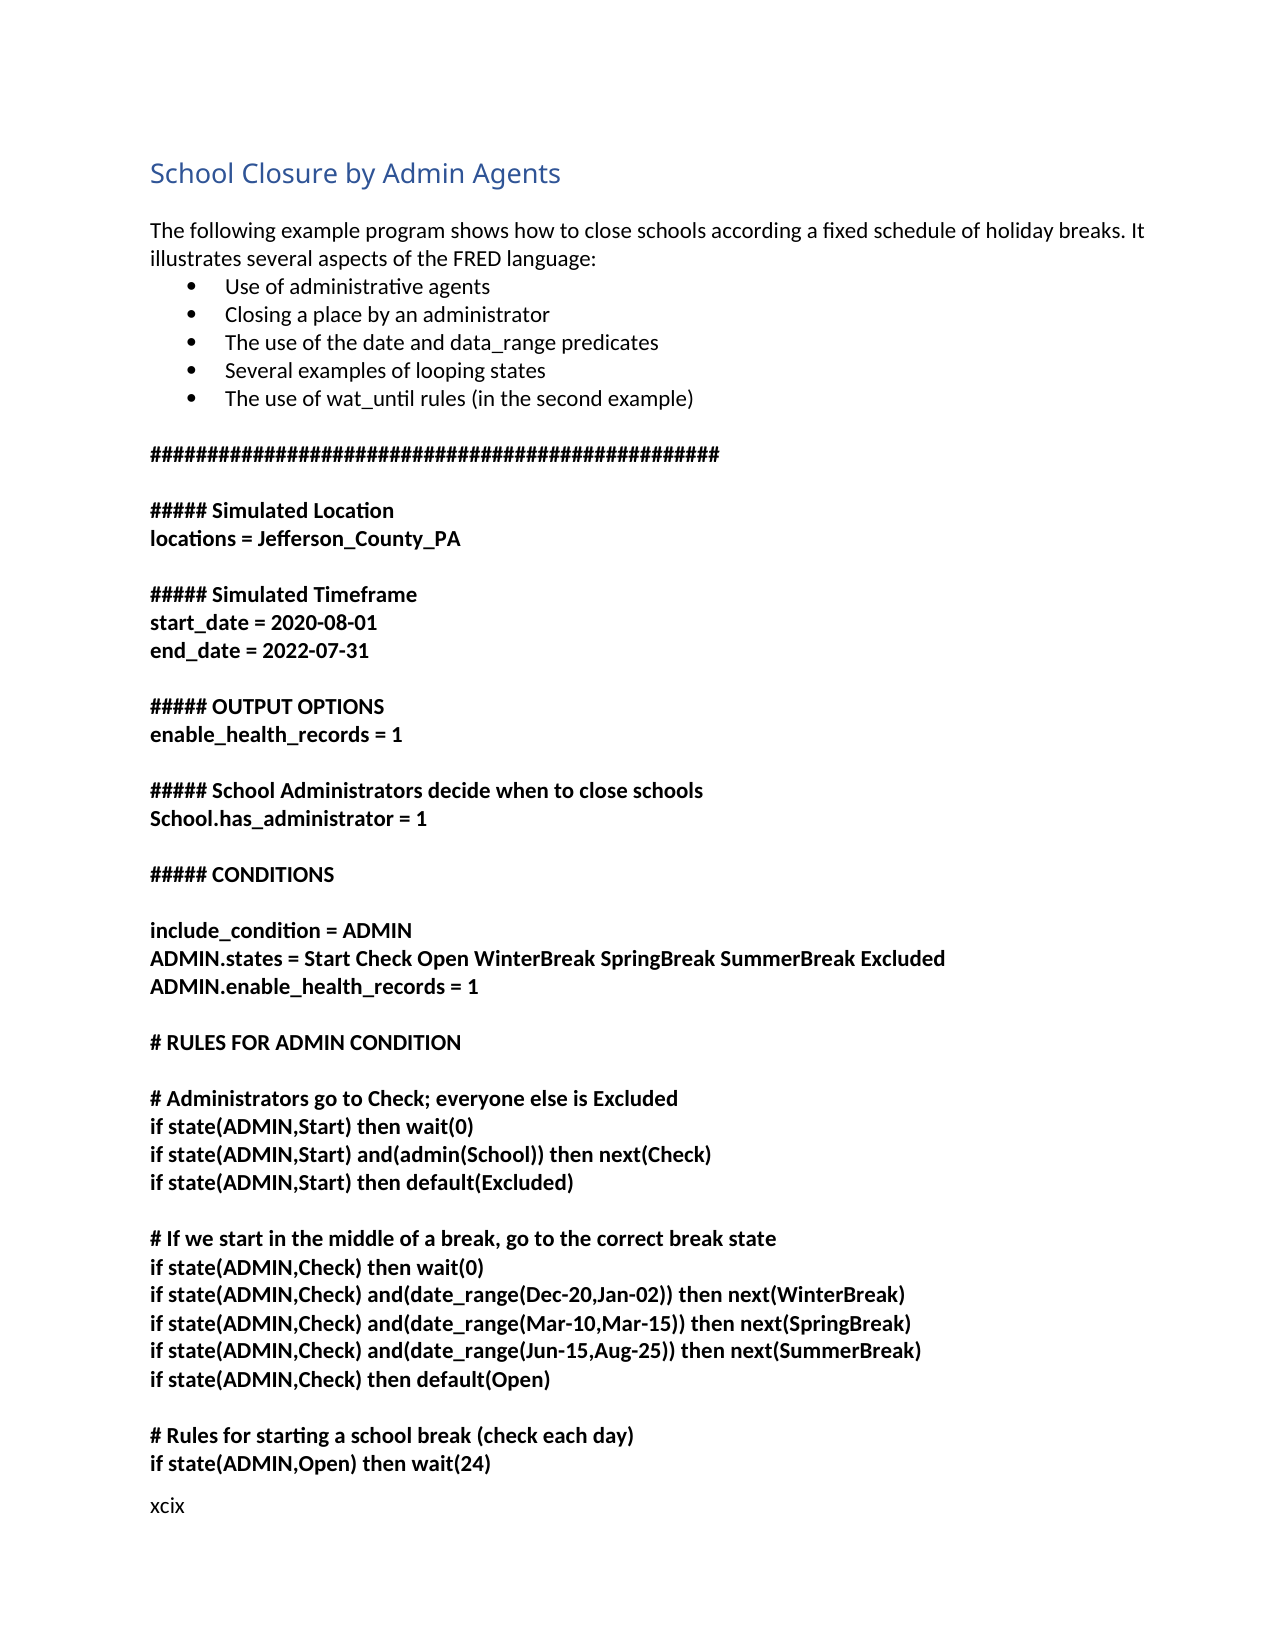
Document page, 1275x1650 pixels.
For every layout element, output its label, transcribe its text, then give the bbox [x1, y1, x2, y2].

text # If we start in the middle of a break, go to the correct break state [150, 1224, 1155, 1253]
text if state(ADMIN,Check) and(date_range(Dec-20,Jan-02)) then next(WinterBreak) [150, 1281, 1155, 1309]
text include_condition = ADMIN [150, 916, 1155, 944]
text enable_health_records = 1 [150, 720, 1155, 748]
text if state(ADMIN,Check) then wait(0) [150, 1253, 1155, 1281]
text ##### OUTPUT OPTIONS [150, 692, 1155, 720]
list Closing a place by an administrator [187, 300, 1155, 328]
text ADMIN.states = Start Check Open WinterBreak SpringBreak SummerBreak Excluded [150, 944, 1155, 972]
text locations = Jefferson_County_PA [150, 524, 1155, 552]
text ADMIN.enable_health_records = 1 [150, 972, 1155, 1000]
text # Rules for starting a school break (check each day) [150, 1421, 1155, 1449]
list Use of administrative agents [187, 272, 1155, 300]
text if state(ADMIN,Open) then wait(24) [150, 1449, 1155, 1477]
text if state(ADMIN,Start) and(admin(School)) then next(Check) [150, 1141, 1155, 1168]
text # RULES FOR ADMIN CONDITION [150, 1028, 1155, 1056]
text # Administrators go to Check; everyone else is Excluded [150, 1084, 1155, 1112]
text ################################################## [150, 440, 1155, 468]
list The use of the date and data_range predicates [187, 328, 1155, 356]
text if state(ADMIN,Check) and(date_range(Jun-15,Aug-25)) then next(SummerBreak) [150, 1337, 1155, 1365]
text if state(ADMIN,Start) then wait(0) [150, 1112, 1155, 1141]
text The following example program shows how to close schools according a fixed schedule of holiday breaks. It illustrates several aspects of the FRED language: [150, 216, 1155, 272]
text end_date = 2022-07-31 [150, 636, 1155, 664]
text ##### School Administrators decide when to close schools [150, 776, 1155, 804]
text ##### Simulated Location [150, 496, 1155, 524]
text if state(ADMIN,Start) then default(Excluded) [150, 1168, 1155, 1197]
list The use of wat_until rules (in the second example) [187, 384, 1155, 412]
list Several examples of looping states [187, 356, 1155, 384]
subtitle School Closure by Admin Agents [150, 154, 1155, 191]
text School.has_administrator = 1 [150, 804, 1155, 832]
text ##### CONDITIONS [150, 860, 1155, 888]
text if state(ADMIN,Check) then default(Open) [150, 1365, 1155, 1393]
text ##### Simulated Timeframe [150, 580, 1155, 608]
text start_date = 2020-08-01 [150, 608, 1155, 636]
text if state(ADMIN,Check) and(date_range(Mar-10,Mar-15)) then next(SpringBreak) [150, 1309, 1155, 1337]
